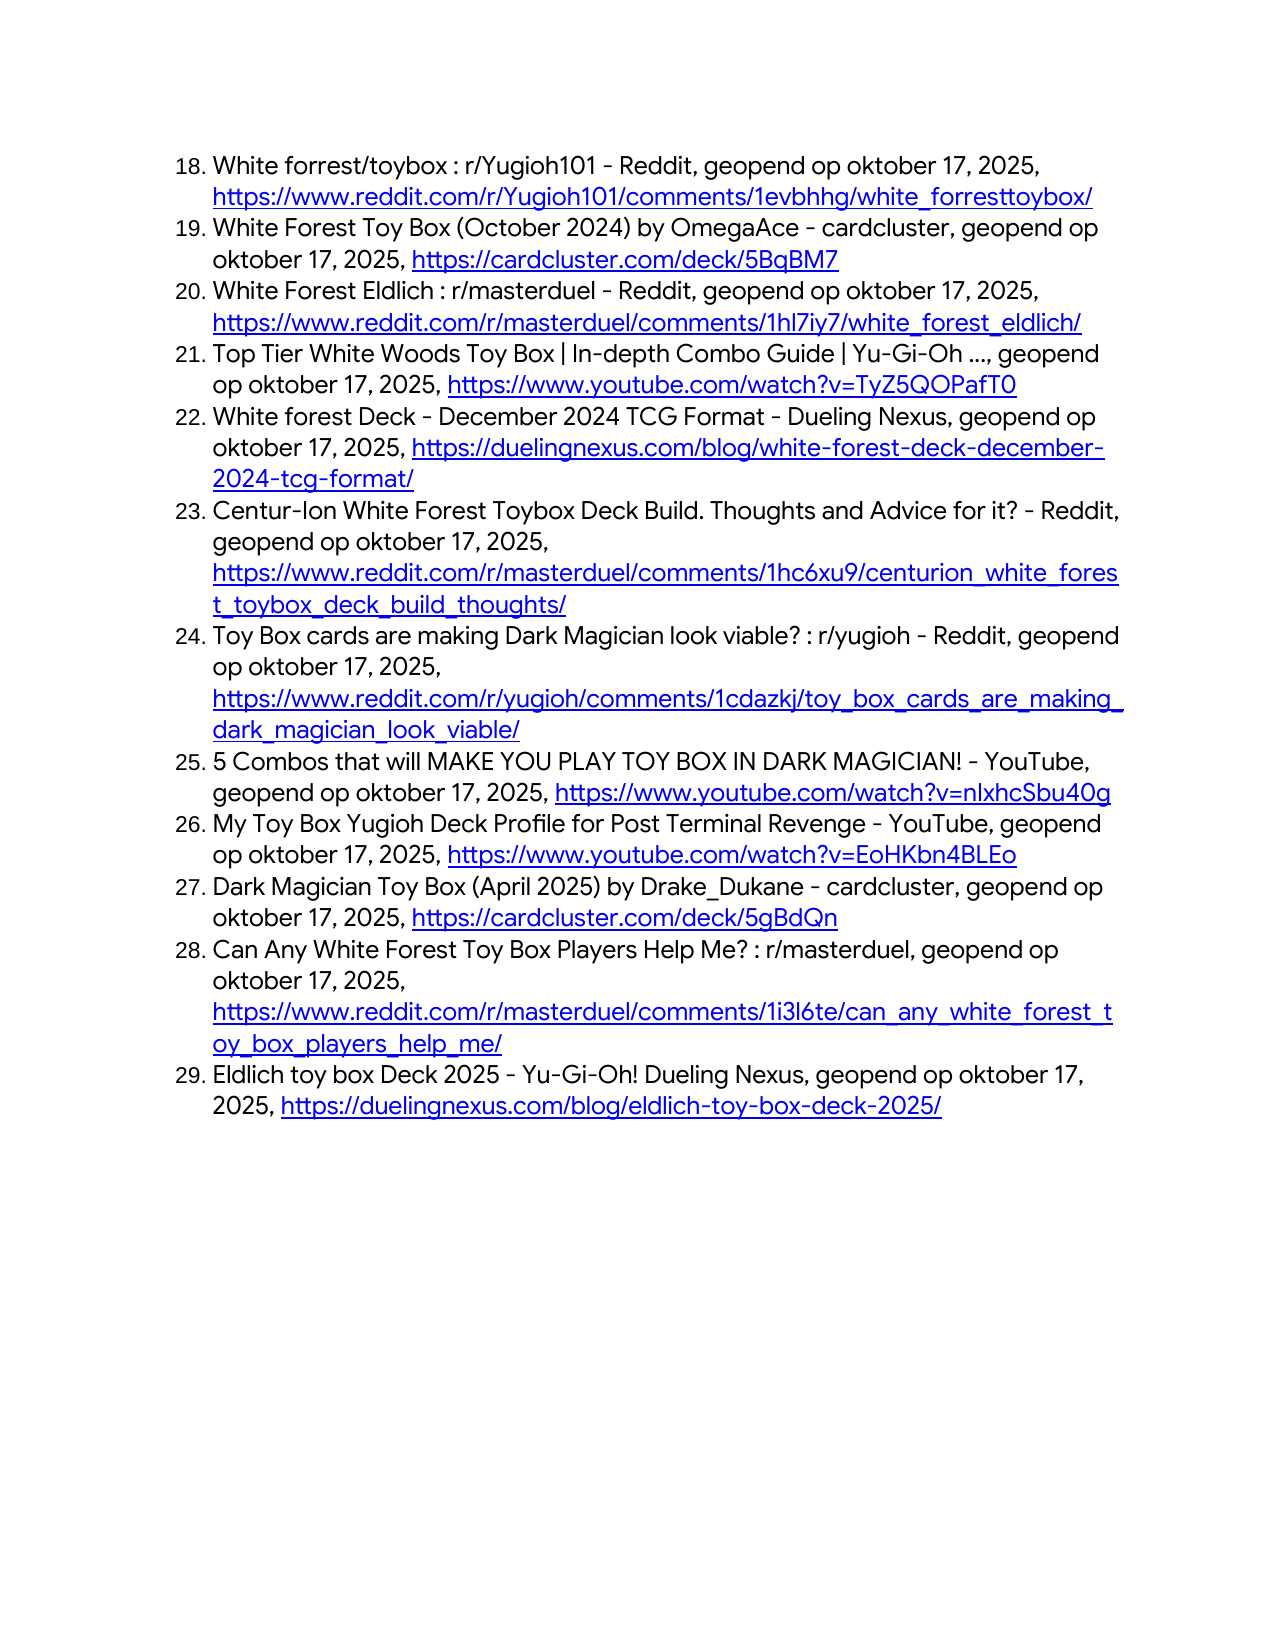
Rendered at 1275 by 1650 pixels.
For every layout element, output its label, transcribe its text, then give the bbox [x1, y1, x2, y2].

list White forest Deck - December 2024 TCG Format - Dueling Nexus, geopend op oktober 17, 2025, https://duelingnexus.com/blog/white-forest-deck-december-2024-tcg-format/ [175, 401, 1125, 495]
list White forrest/toybox : r/Yugioh101 - Reddit, geopend op oktober 17, 2025, https://www.reddit.com/r/Yugioh101/comments/1evbhhg/white_forresttoybox/ [175, 150, 1125, 213]
list Centur-Ion White Forest Toybox Deck Build. Thoughts and Advice for it? - Reddit, geopend op oktober 17, 2025, https://www.reddit.com/r/masterduel/comments/1hc6xu9/centurion_white_forest_toybox_deck_build_thoughts/ [175, 495, 1125, 620]
list 5 Combos that will MAKE YOU PLAY TOY BOX IN DARK MAGICIAN! - YouTube, geopend op oktober 17, 2025, https://www.youtube.com/watch?v=nIxhcSbu40g [175, 746, 1125, 808]
list Dark Magician Toy Box (April 2025) by Drake_Dukane - cardcluster, geopend op oktober 17, 2025, https://cardcluster.com/deck/5gBdQn [175, 871, 1125, 934]
list White Forest Toy Box (October 2024) by OmegaAce - cardcluster, geopend op oktober 17, 2025, https://cardcluster.com/deck/5BqBM7 [175, 213, 1125, 275]
list Can Any White Forest Toy Box Players Help Me? : r/masterduel, geopend op oktober 17, 2025, https://www.reddit.com/r/masterduel/comments/1i3l6te/can_any_white_forest_toy_box_players_help_me/ [175, 934, 1125, 1059]
list Top Tier White Woods Toy Box | In-depth Combo Guide | Yu-Gi-Oh ..., geopend op oktober 17, 2025, https://www.youtube.com/watch?v=TyZ5QOPafT0 [175, 338, 1125, 401]
list Eldlich toy box Deck 2025 - Yu-Gi-Oh! Dueling Nexus, geopend op oktober 17, 2025, https://duelingnexus.com/blog/eldlich-toy-box-deck-2025/ [175, 1059, 1125, 1122]
list White Forest Eldlich : r/masterduel - Reddit, geopend op oktober 17, 2025, https://www.reddit.com/r/masterduel/comments/1hl7iy7/white_forest_eldlich/ [175, 275, 1125, 338]
list Toy Box cards are making Dark Magician look viable? : r/yugioh - Reddit, geopend op oktober 17, 2025, https://www.reddit.com/r/yugioh/comments/1cdazkj/toy_box_cards_are_making_dark_magician_look_viable/ [175, 620, 1125, 746]
list My Toy Box Yugioh Deck Profile for Post Terminal Revenge - YouTube, geopend op oktober 17, 2025, https://www.youtube.com/watch?v=EoHKbn4BLEo [175, 808, 1125, 871]
